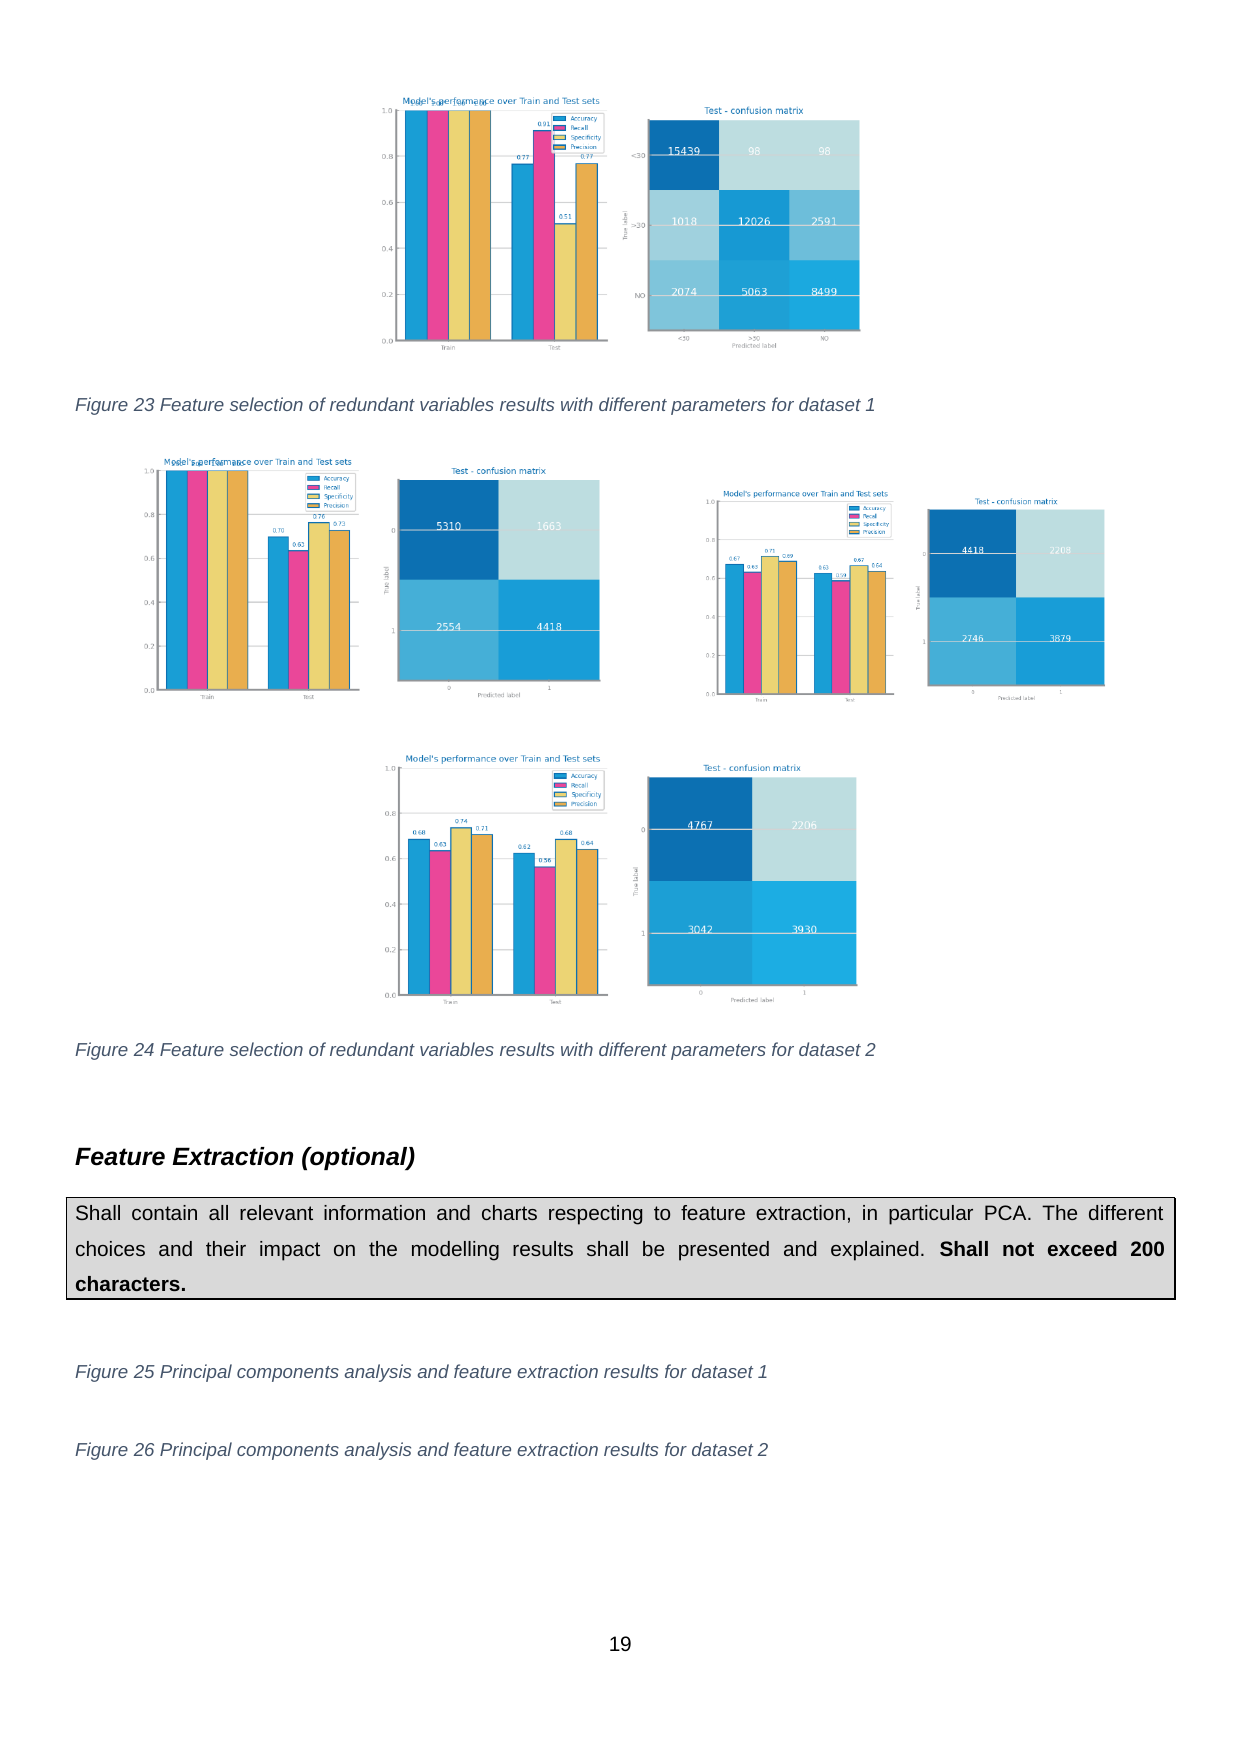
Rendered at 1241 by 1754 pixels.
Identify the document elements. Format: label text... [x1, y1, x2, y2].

text Figure 23 Feature selection of redundant variables results with different parameters for dataset 1 [75, 394, 1165, 415]
subtitle Feature Extraction (optional) [75, 1142, 1165, 1170]
picture [326, 732, 915, 1027]
picture [86, 436, 1154, 721]
text Figure 24 Feature selection of redundant variables results with different parameters for dataset 2 [75, 1038, 1165, 1060]
text Shall contain all relevant information and charts respecting to feature extraction, in particular PCA. The different choices and their impact on the modelling results shall be presented and explained. Shall not exceed 200 characters. [67, 1198, 1174, 1298]
text Figure 25 Principal components analysis and feature extraction results for dataset 1 [75, 1361, 1165, 1382]
text Figure 26 Principal components analysis and feature extraction results for dataset 2 [75, 1439, 1165, 1461]
picture [322, 75, 919, 373]
